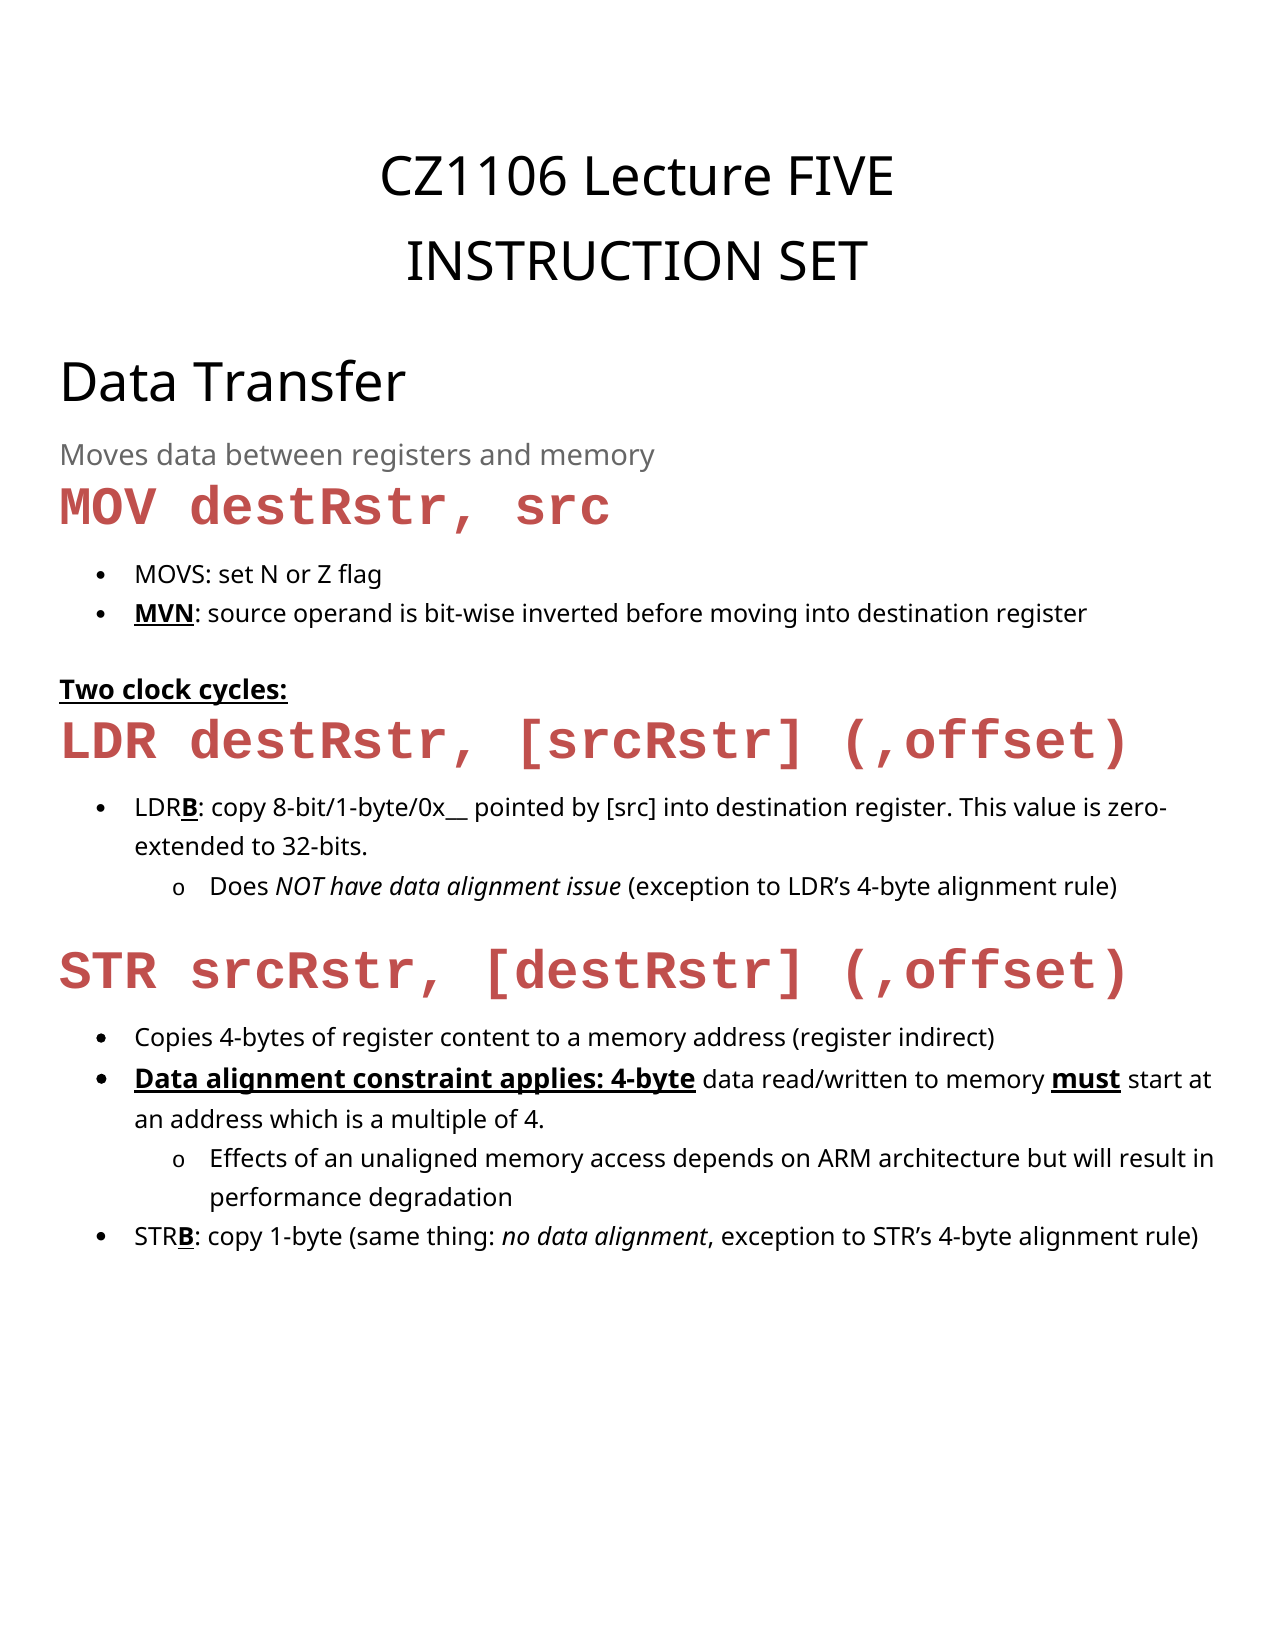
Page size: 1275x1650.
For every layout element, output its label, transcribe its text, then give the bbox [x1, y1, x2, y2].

list Data alignment constraint applies: 4-byte data read/written to memory must start at an address which is a multiple of 4. [97, 1059, 1216, 1135]
subtitle Moves data between registers and memory [59, 434, 1216, 474]
text CZ1106 Lecture FIVE [59, 137, 1216, 211]
list LDRB: copy 8-bit/1-byte/0x__ pointed by [src] into destination register. This value is zero-extended to 32-bits. [97, 790, 1216, 863]
list MOVS: set N or Z flag [97, 556, 1216, 591]
list Effects of an unaligned memory access depends on ARM architecture but will result in performance degradation [172, 1140, 1216, 1214]
subtitle STR srcRstr, [destRstr] (,offset) [59, 943, 1216, 1005]
list MVN: source operand is bit-wise inverted before moving into destination register [97, 596, 1216, 630]
subtitle MOV destRstr, src [59, 480, 1216, 541]
subtitle Data Transfer [59, 343, 1216, 417]
list Copies 4-bytes of register content to a memory address (register indirect) [97, 1020, 1216, 1054]
subtitle Two clock cycles: [59, 671, 1216, 708]
subtitle LDR destRstr, [srcRstr] (,offset) [59, 713, 1216, 774]
list Does NOT have data alignment issue (exception to LDR’s 4-byte alignment rule) [172, 868, 1216, 902]
text INSTRUCTION SET [59, 222, 1216, 296]
list STRB: copy 1-byte (same thing: no data alignment, exception to STR’s 4-byte alignment rule) [97, 1219, 1216, 1253]
